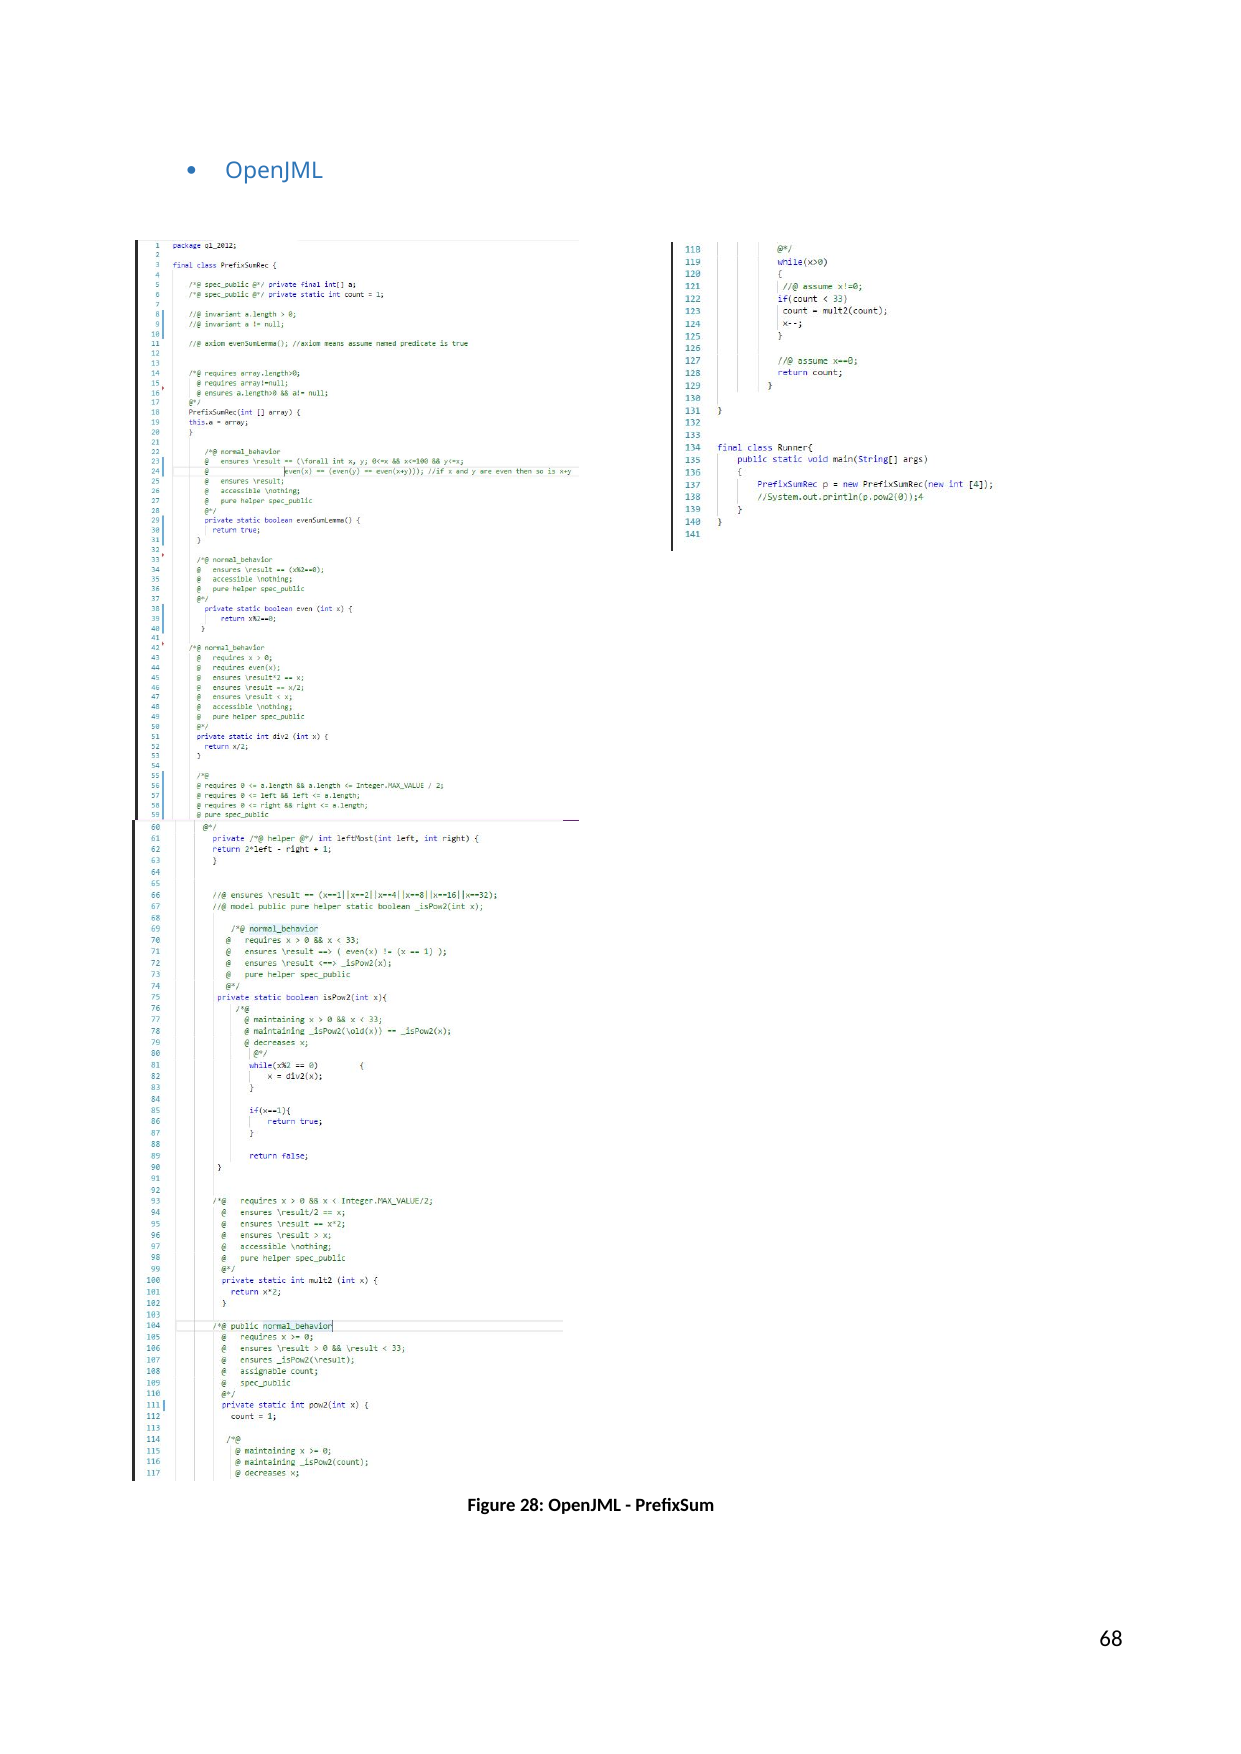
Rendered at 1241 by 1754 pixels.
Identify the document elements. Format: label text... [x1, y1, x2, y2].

picture [671, 242, 1121, 551]
subtitle OpenJML [187, 154, 1122, 185]
picture [132, 240, 579, 1481]
